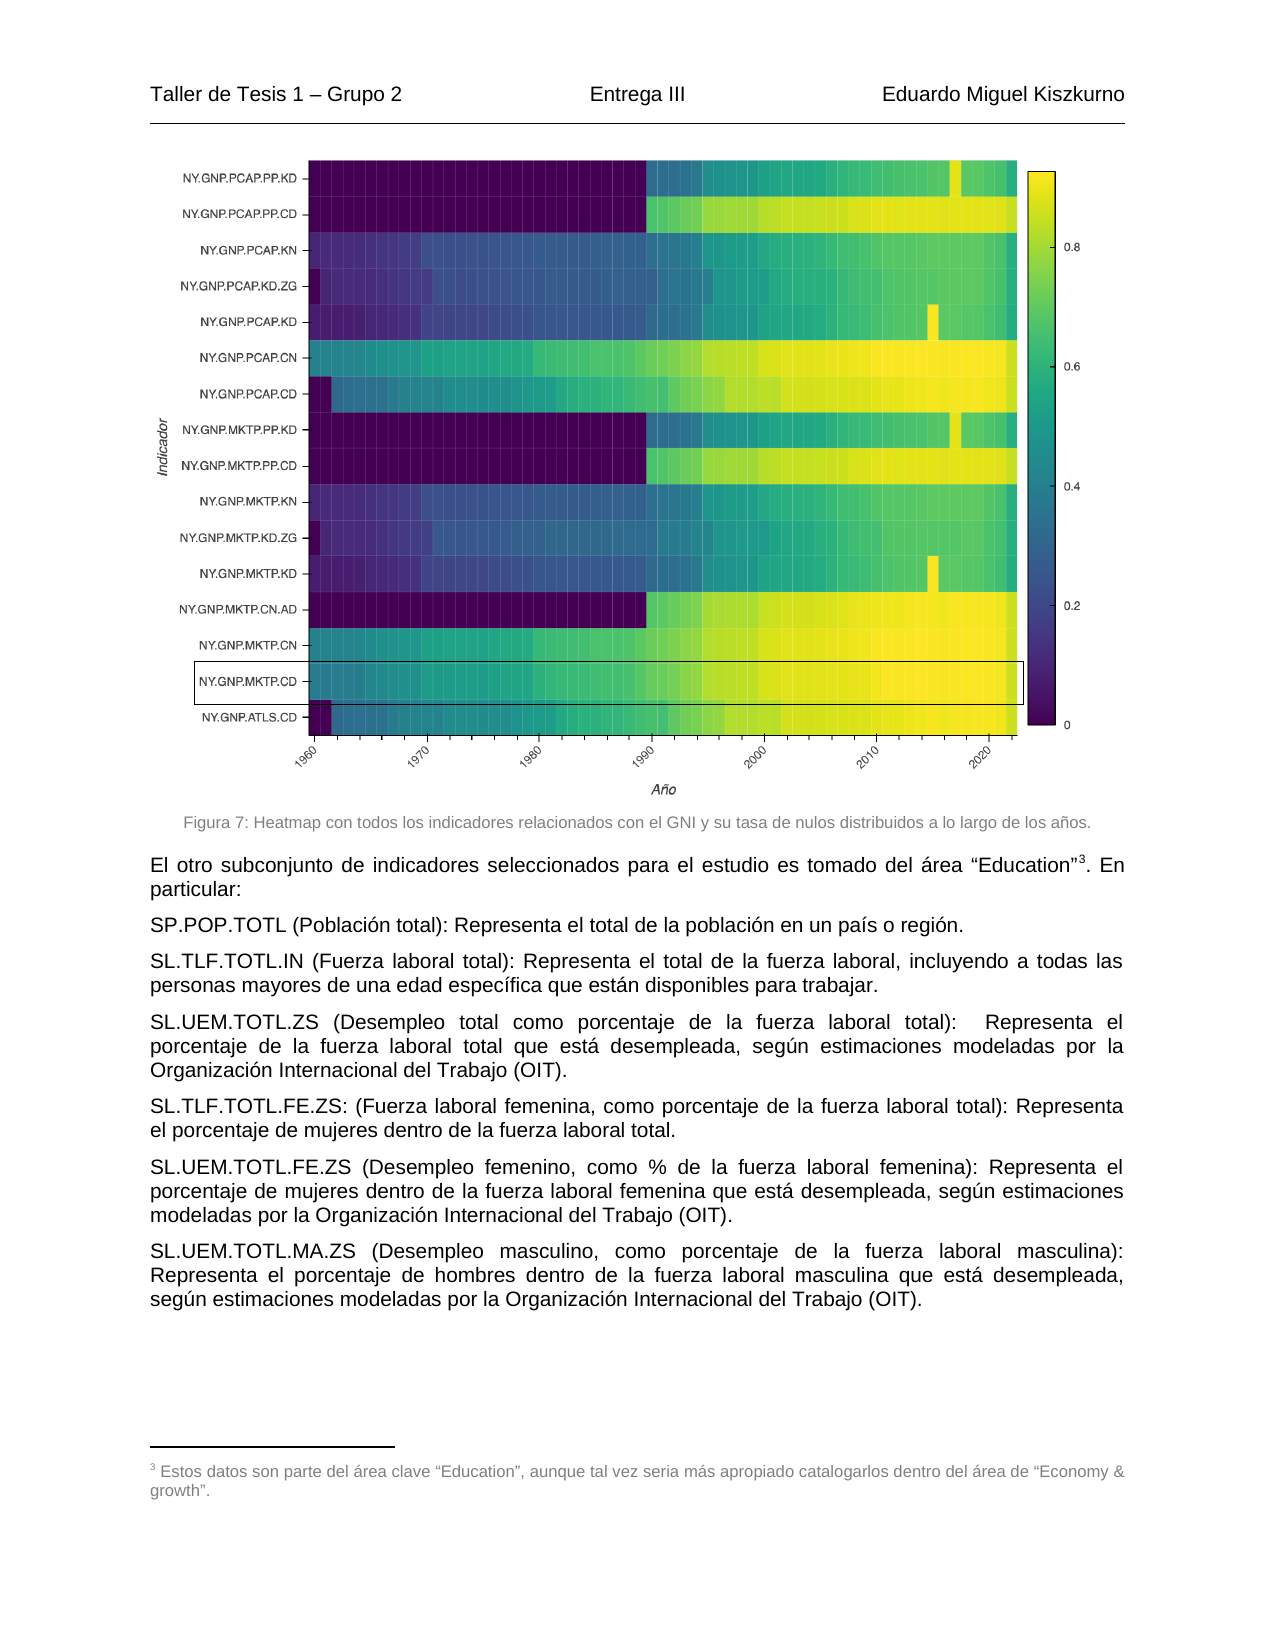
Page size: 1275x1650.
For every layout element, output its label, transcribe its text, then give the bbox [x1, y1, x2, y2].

text SL.UEM.TOTL.ZS (Desempleo total como porcentaje de la fuerza laboral total): Representa el porcentaje de la fuerza laboral total que está desempleada, según estimaciones modeladas por la Organización Internacional del Trabajo (OIT). [150, 1010, 1125, 1082]
picture [150, 150, 1125, 800]
text SP.POP.TOTL (Población total): Representa el total de la población en un país o región. [150, 913, 1125, 937]
text SL.UEM.TOTL.MA.ZS (Desempleo masculino, como porcentaje de la fuerza laboral masculina): Representa el porcentaje de hombres dentro de la fuerza laboral masculina que está desempleada, según estimaciones modeladas por la Organización Internacional del Trabajo (OIT). [150, 1239, 1125, 1311]
text SL.TLF.TOTL.IN (Fuerza laboral total): Representa el total de la fuerza laboral, incluyendo a todas las personas mayores de una edad específica que están disponibles para trabajar. [150, 949, 1125, 997]
text El otro subconjunto de indicadores seleccionados para el estudio es tomado del área “Education”. En particular: [150, 852, 1125, 900]
text Figura 7: Heatmap con todos los indicadores relacionados con el GNI y su tasa de nulos distribuidos a lo largo de los años. [150, 812, 1125, 832]
text SL.UEM.TOTL.FE.ZS (Desempleo femenino, como % de la fuerza laboral femenina): Representa el porcentaje de mujeres dentro de la fuerza laboral femenina que está desempleada, según estimaciones modeladas por la Organización Internacional del Trabajo (OIT). [150, 1154, 1125, 1226]
text SL.TLF.TOTL.FE.ZS: (Fuerza laboral femenina, como porcentaje de la fuerza laboral total): Representa el porcentaje de mujeres dentro de la fuerza laboral total. [150, 1094, 1125, 1142]
